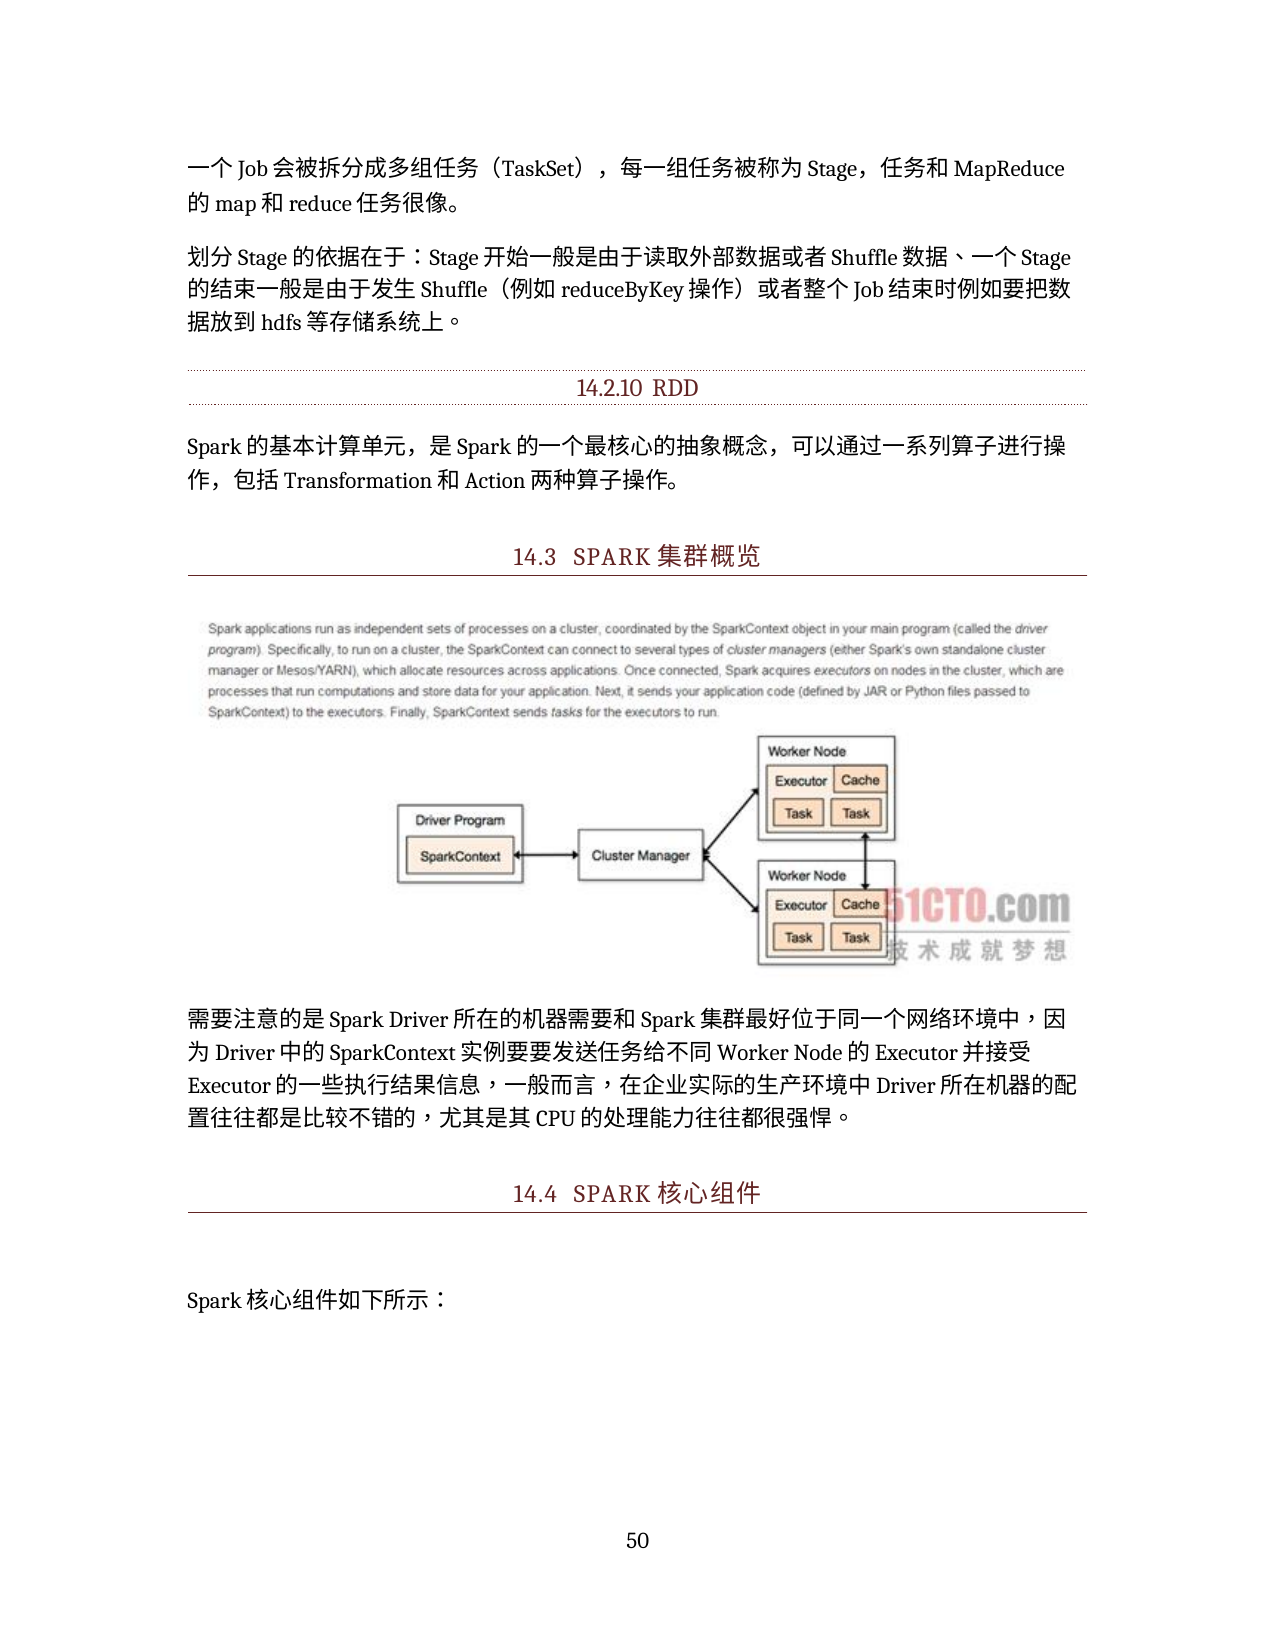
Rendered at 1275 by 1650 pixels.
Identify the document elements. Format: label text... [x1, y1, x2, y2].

text 一个Job会被拆分成多组任务（TaskSet），每一组任务被称为Stage，任务和MapReduce的map和reduce任务很像。 [187, 150, 1087, 218]
text Spark的基本计算单元，是Spark的一个最核心的抽象概念，可以通过一系列算子进行操作，包括Transformation和Action两种算子操作。 [187, 427, 1087, 496]
picture [187, 598, 1088, 982]
subtitle Spark核心组件 [187, 1176, 1087, 1213]
subtitle Spark集群概览 [187, 539, 1087, 576]
text Spark核心组件如下所示： [187, 1284, 1087, 1316]
text 划分Stage的依据在于：Stage开始一般是由于读取外部数据或者Shuffle数据、一个Stage的结束一般是由于发生Shuffle（例如reduceByKey操作）或者整个Job结束时例如要把数据放到hdfs等存储系统上。 [187, 241, 1087, 337]
subtitle RDD [187, 370, 1087, 405]
text 需要注意的是Spark Driver所在的机器需要和Spark集群最好位于同一个网络环境中，因为Driver中的SparkContext实例要要发送任务给不同Worker Node的Executor并接受Executor的一些执行结果信息，一般而言，在企业实际的生产环境中Driver所在机器的配置往往都是比较不错的，尤其是其CPU的处理能力往往都很强悍。 [187, 1003, 1087, 1133]
